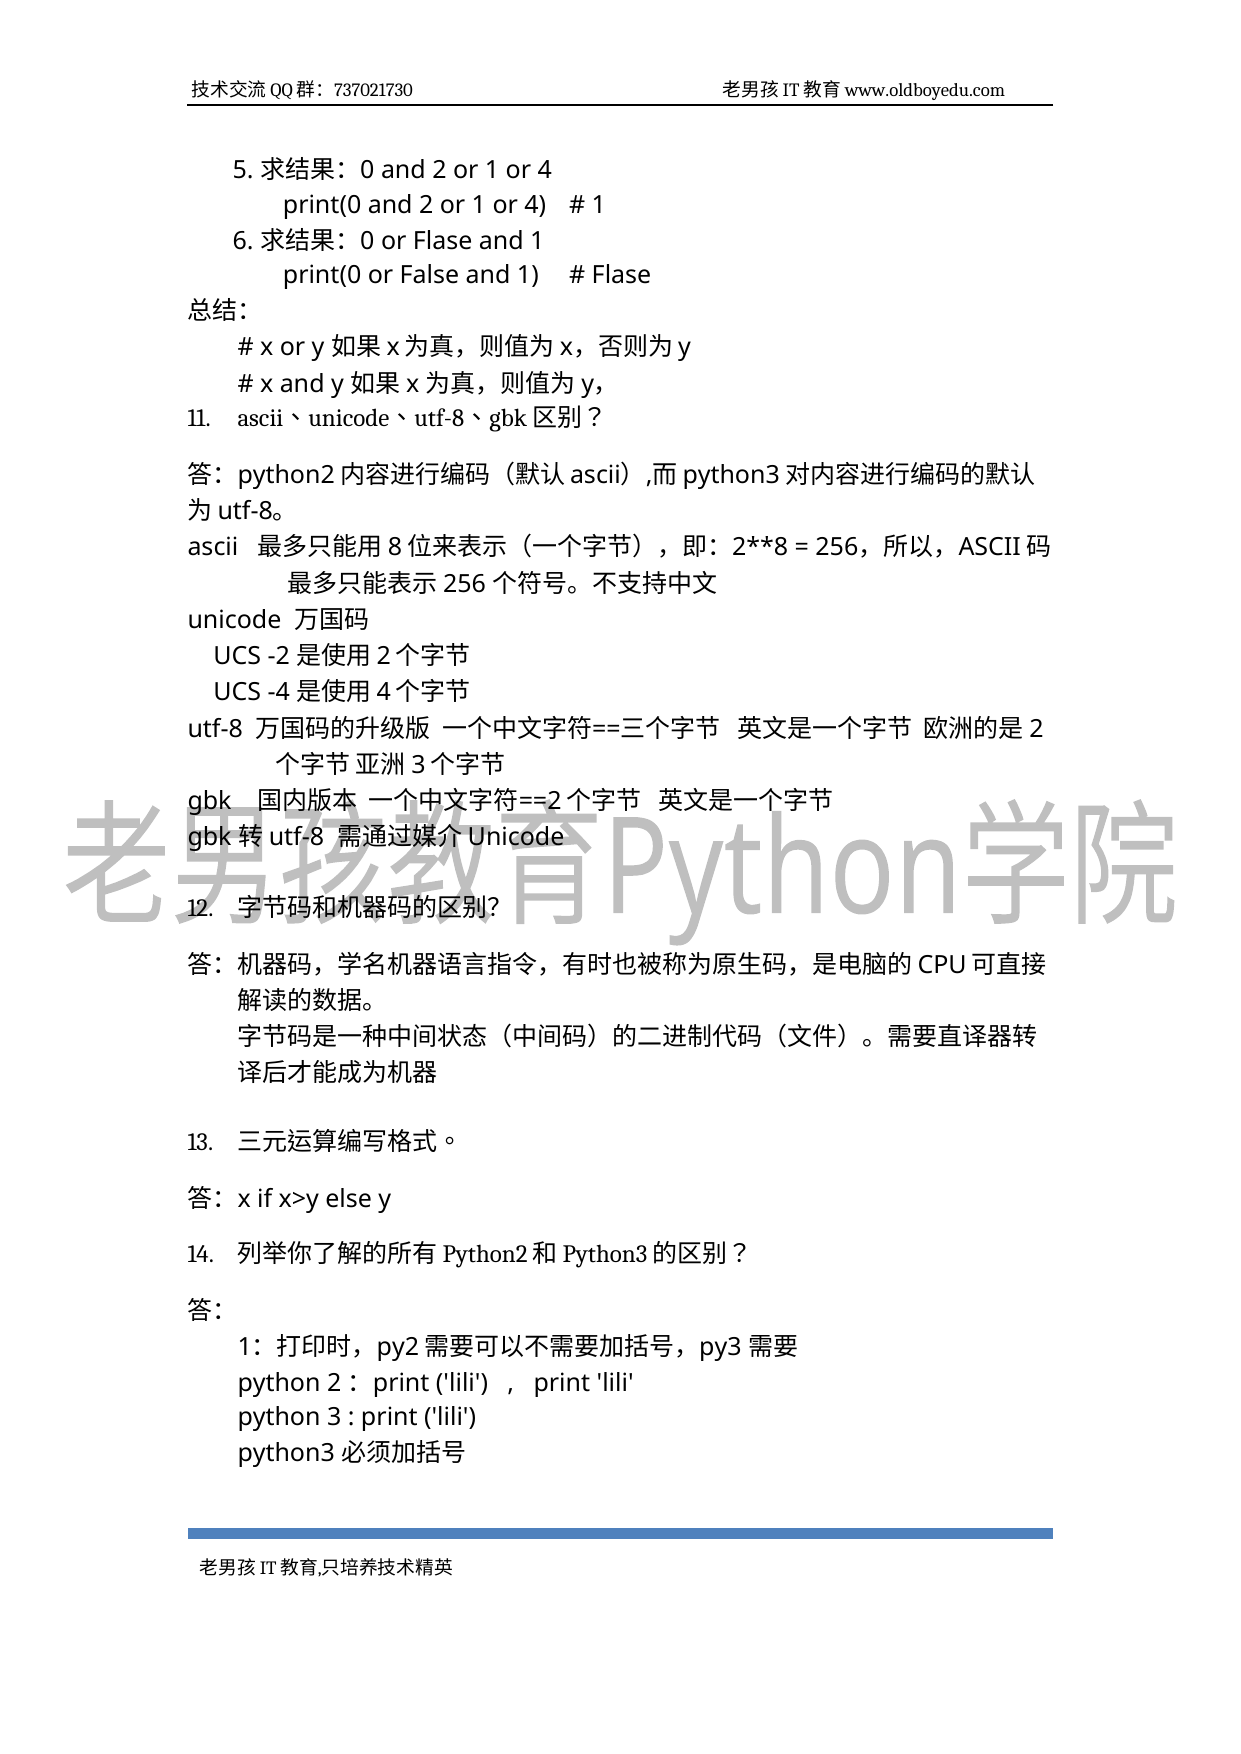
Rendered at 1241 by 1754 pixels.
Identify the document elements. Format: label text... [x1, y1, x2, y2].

text 字节码是一种中间状态（中间码）的二进制代码（文件）。需要直译器转译后才能成为机器 [237, 1017, 1053, 1089]
text 1：打印时，py2需要可以不需要加括号，py3 需要 [237, 1326, 1053, 1363]
text # x or y 如果 x为真，则值为x，否则为y [187, 327, 1053, 363]
list ascii、unicode、utf-8、gbk 区别？ [187, 399, 1053, 433]
list 列举你了解的所有Python2和Python3的区别？ [187, 1235, 1053, 1269]
text python3 必须加括号 [237, 1433, 1053, 1469]
text 5. 求结果：0 and 2 or 1 or 4 [187, 150, 1053, 186]
text gbk 国内版本 一个中文字符==2个字节 英文是一个字节 [187, 781, 1053, 817]
text UCS -2 是使用2个字节 [187, 636, 1053, 672]
text utf-8 万国码的升级版 一个中文字符==三个字节 英文是一个字节 欧洲的是 2个字节 亚洲 3个字节 [187, 708, 1053, 781]
text python 3 : print ('lili') [237, 1399, 1053, 1433]
text python 2 ：print ('lili') , print 'lili' [237, 1363, 1053, 1399]
text # x and y 如果 x 为真，则值为 y， [187, 363, 1053, 399]
text 答：机器码，学名机器语言指令，有时也被称为原生码，是电脑的CPU可直接解读的数据。 [187, 944, 1053, 1017]
text print(0 and 2 or 1 or 4) # 1 [187, 186, 1053, 220]
text 6. 求结果：0 or Flase and 1 [187, 220, 1053, 257]
text 答：python2内容进行编码（默认ascii）,而python3对内容进行编码的默认为utf-8。 [187, 454, 1053, 527]
text 答：x if x>y else y [187, 1178, 1053, 1214]
text 总结： [187, 291, 1053, 327]
text unicode 万国码 [187, 599, 1053, 636]
list 三元运算编写格式。 [187, 1123, 1053, 1157]
list 字节码和机器码的区别？ [187, 887, 1053, 923]
text UCS -4 是使用4个字节 [187, 672, 1053, 708]
text ascii 最多只能用8位来表示（一个字节），即：2**8 = 256，所以，ASCII码最多只能表示 256 个符号。不支持中文 [187, 527, 1053, 599]
text 答： [187, 1290, 1053, 1326]
text print(0 or False and 1) # Flase [187, 257, 1053, 291]
text gbk 转 utf-8 需通过媒介 Unicode [187, 817, 1053, 853]
